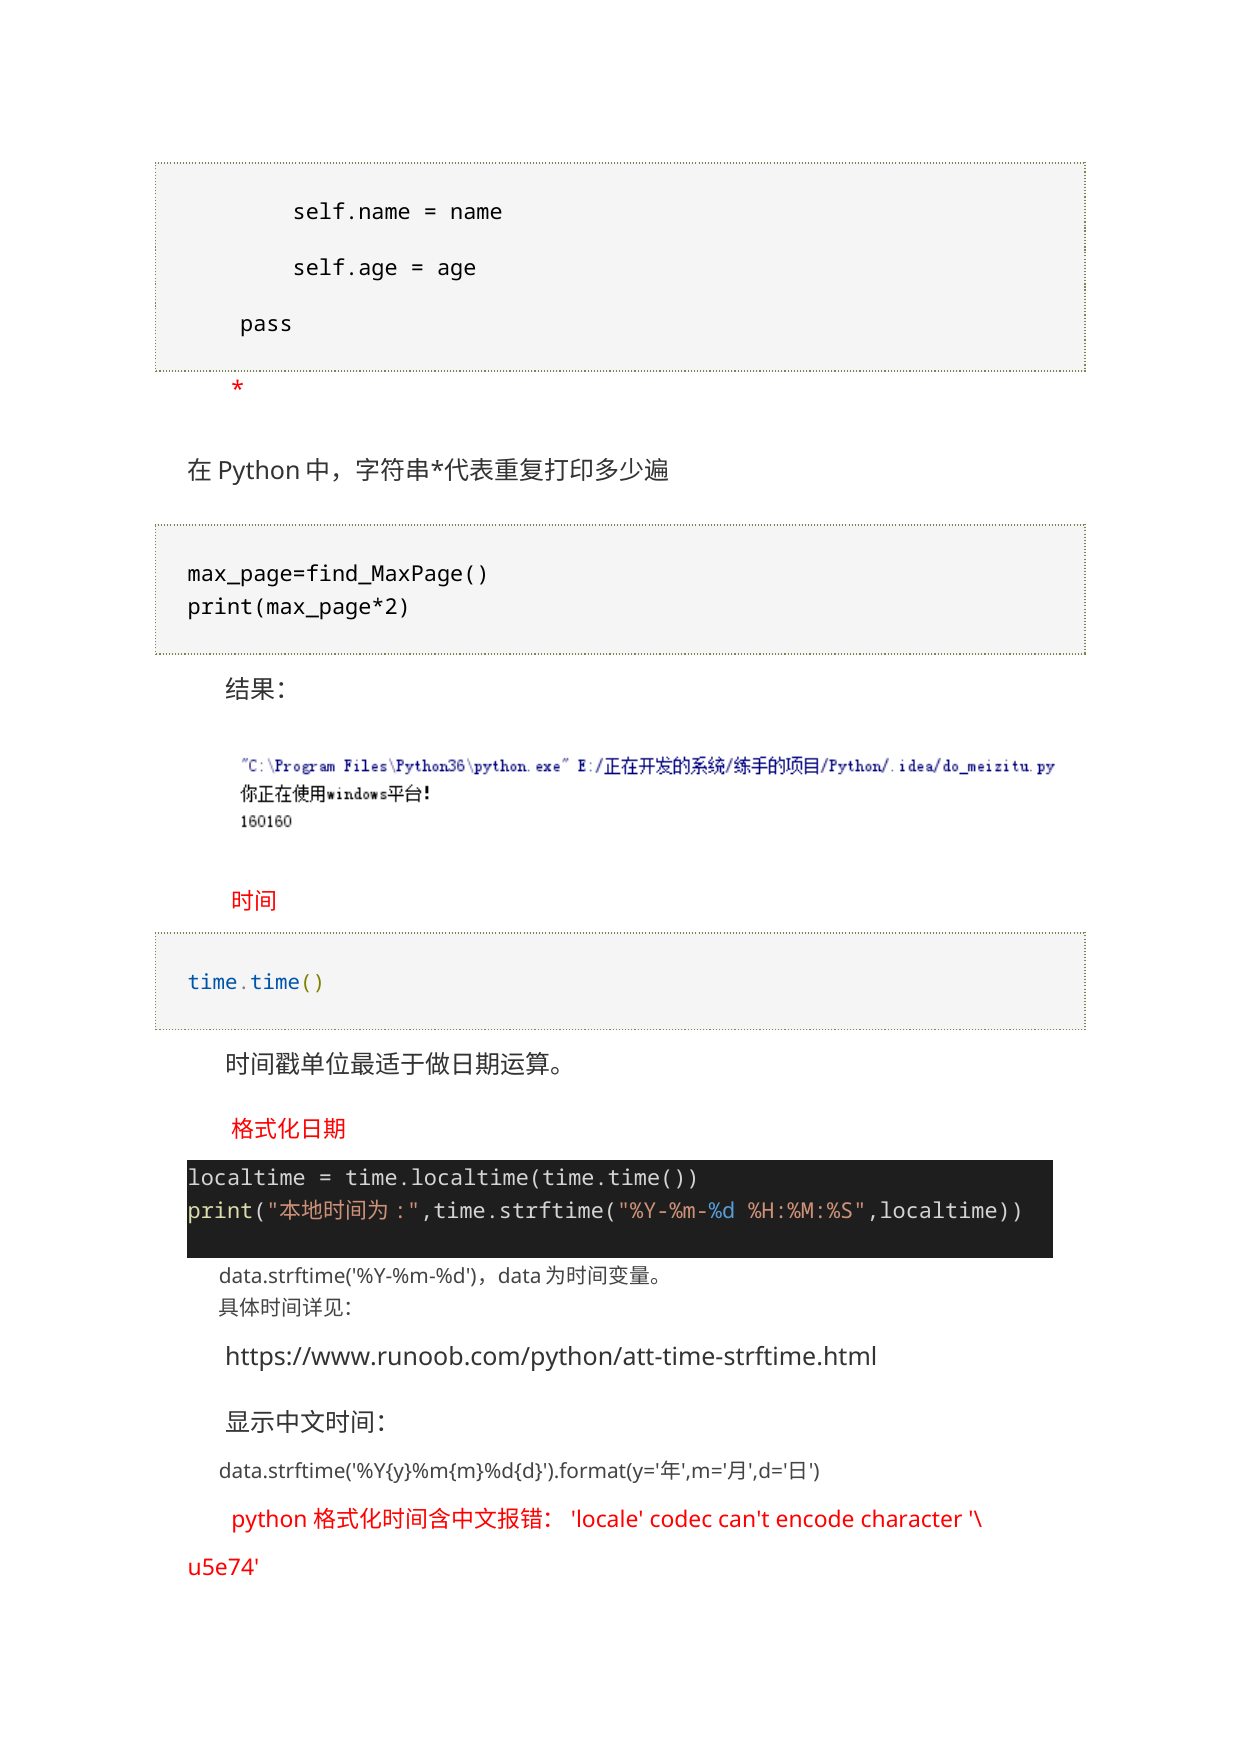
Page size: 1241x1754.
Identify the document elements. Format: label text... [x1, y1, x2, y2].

text 时间戳单位最适于做日期运算。 [187, 1030, 1053, 1095]
text 时间 [187, 867, 1053, 932]
text 在Python中，字符串*代表重复打印多少遍 [187, 436, 1053, 501]
picture [225, 751, 1091, 836]
text localtime = time.localtime(time.time()) [187, 1160, 1053, 1193]
text 具体时间详见： [187, 1290, 1053, 1323]
text * [187, 372, 1053, 404]
text print("本地时间为 :",time.strftime("%Y-%m-%d %H:%M:%S",localtime)) [187, 1193, 1053, 1225]
text self.age = age [155, 218, 1086, 274]
text max_page=find_MaxPage() print(max_page*2) [155, 524, 1086, 655]
text time.time() [155, 932, 1086, 1030]
text 显示中文时间： [187, 1388, 1053, 1453]
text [187, 1453, 1053, 1485]
text https://www.runoob.com/python/att-time-strftime.html [187, 1323, 1053, 1388]
text self.name = name [155, 162, 1086, 218]
text pass [155, 274, 1086, 372]
text python 格式化时间含中文报错： 'locale' codec can't encode character '\u5e74' [187, 1485, 1053, 1583]
text 格式化日期 [187, 1095, 1053, 1160]
text data.strftime('%Y-%m-%d')，data为时间变量。 [187, 1258, 1053, 1290]
text 结果： [187, 655, 1053, 720]
